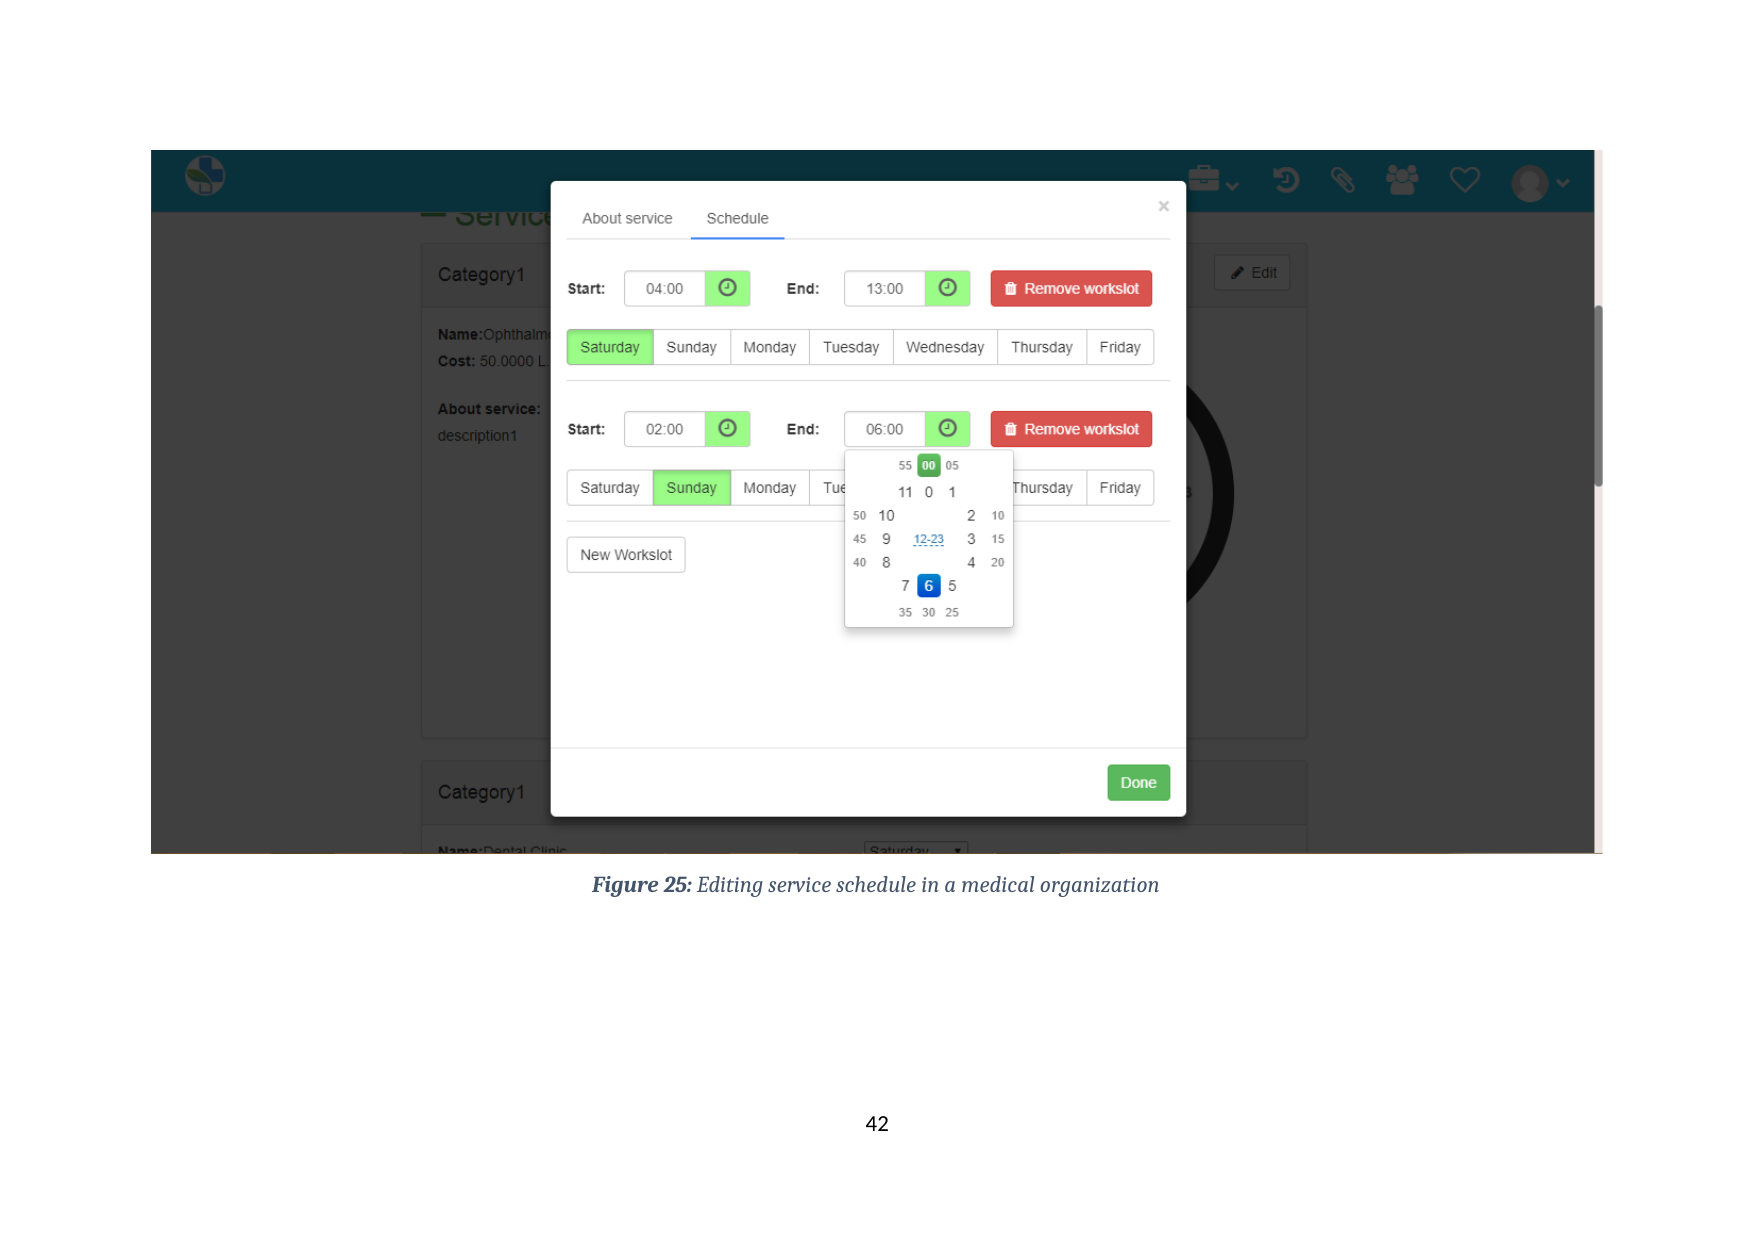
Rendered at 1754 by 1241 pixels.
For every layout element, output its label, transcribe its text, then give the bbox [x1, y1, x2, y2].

picture [151, 150, 1603, 854]
